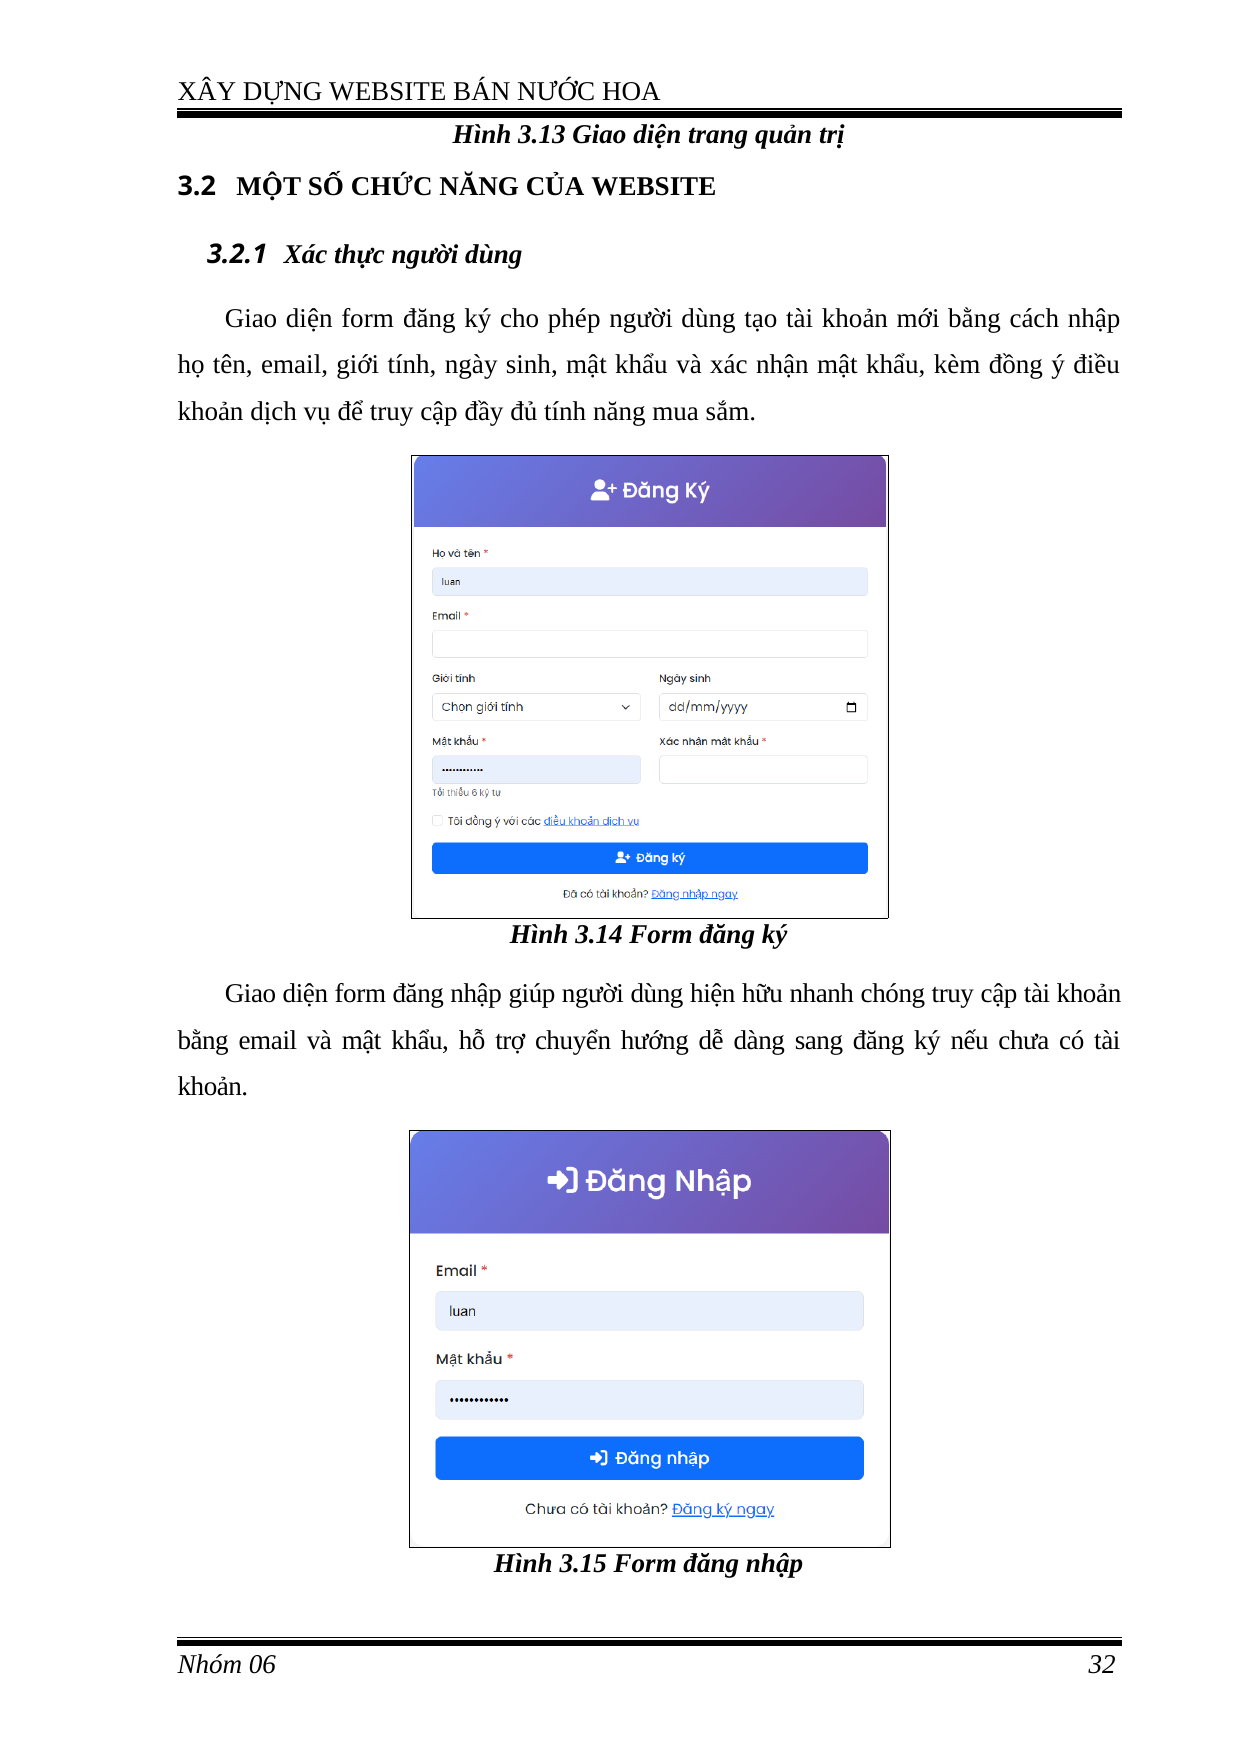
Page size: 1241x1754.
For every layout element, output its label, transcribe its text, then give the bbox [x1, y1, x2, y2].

picture [412, 456, 888, 918]
subtitle Xác thực người dùng [207, 234, 1122, 271]
text Giao diện form đăng ký cho phép người dùng tạo tài khoản mới bằng cách nhập họ tên, email, giới tính, ngày sinh, mật khẩu và xác nhận mật khẩu, kèm đồng ý điều khoản dịch vụ để truy cập đầy đủ tính năng mua sắm. [177, 302, 1122, 426]
picture [410, 1131, 890, 1547]
text Giao diện form đăng nhập giúp người dùng hiện hữu nhanh chóng truy cập tài khoản bằng email và mật khẩu, hỗ trợ chuyển hướng dễ dàng sang đăng ký nếu chưa có tài khoản. [177, 977, 1122, 1102]
subtitle MỘT SỐ CHỨC NĂNG CỦA WEBSITE [177, 166, 1122, 203]
